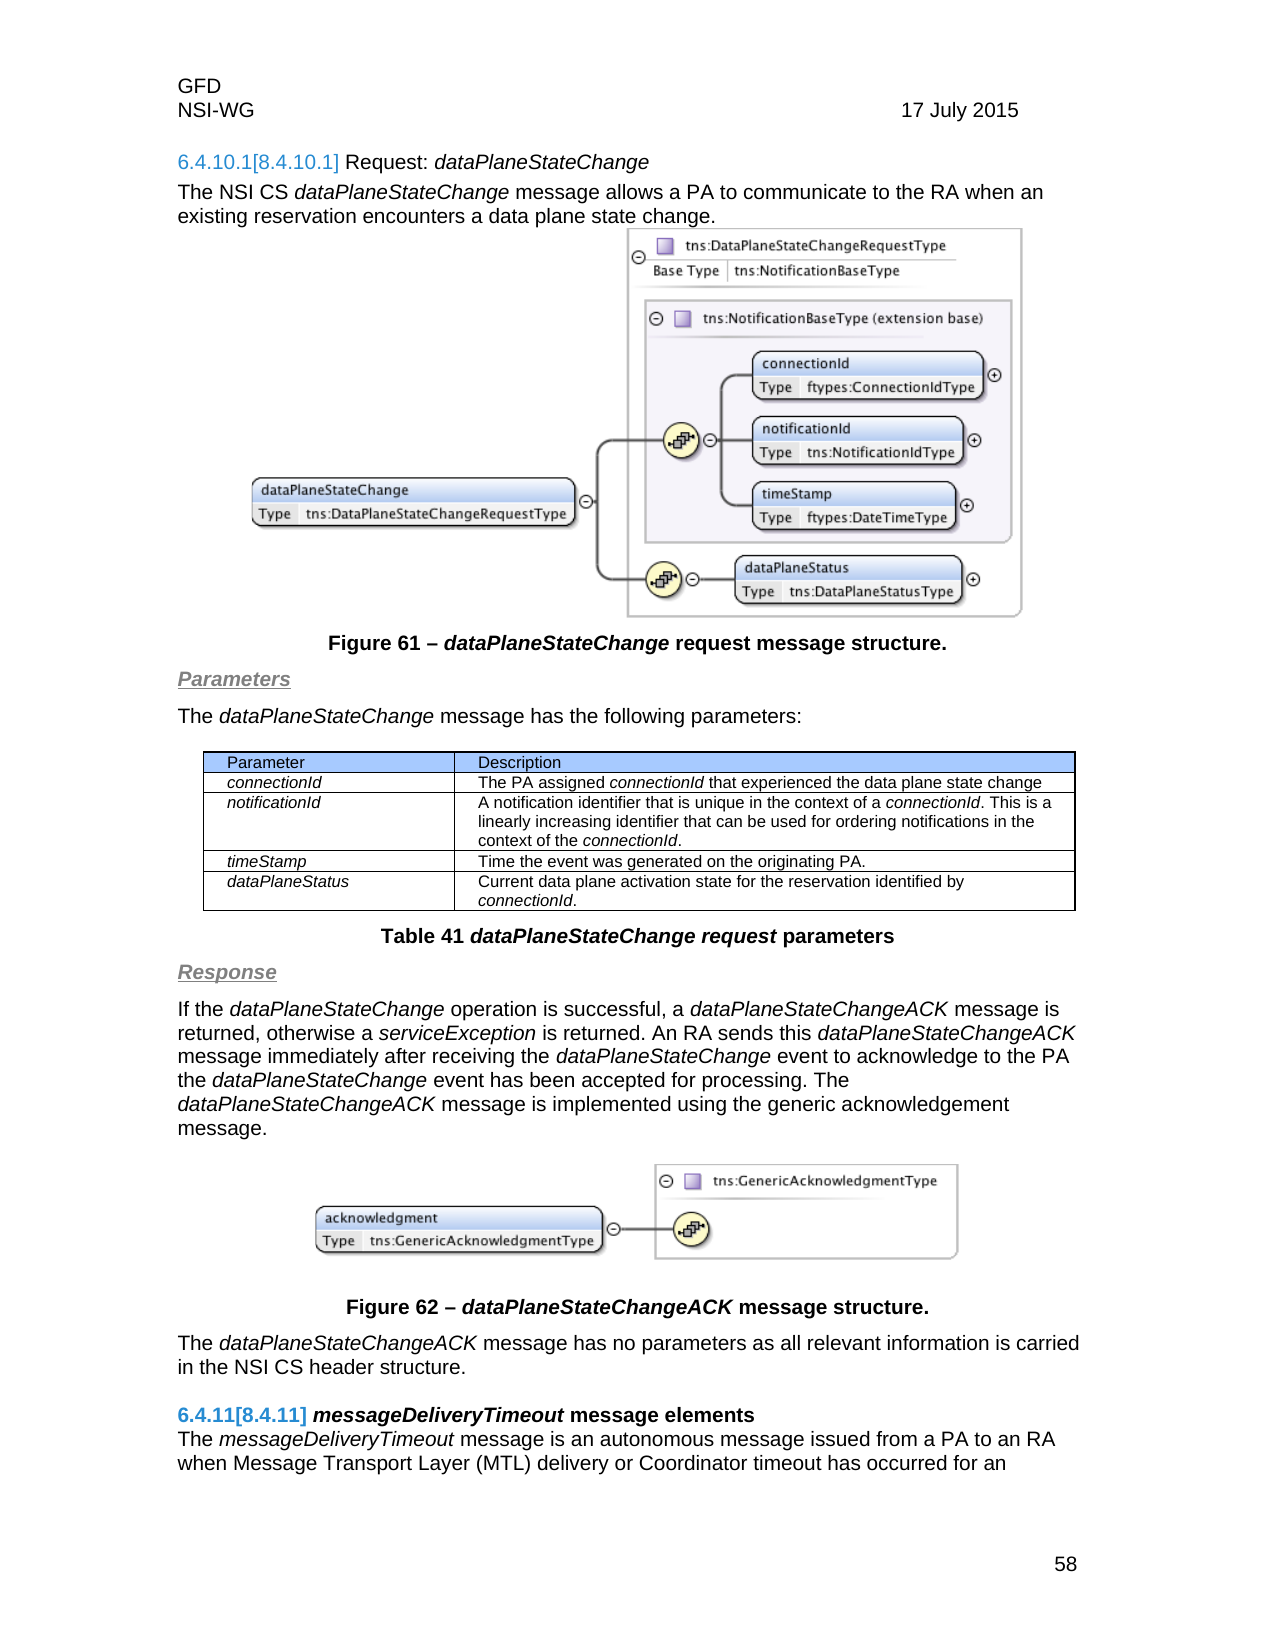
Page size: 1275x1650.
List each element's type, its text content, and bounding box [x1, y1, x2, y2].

text If the dataPlaneStateChange operation is successful, a dataPlaneStateChangeACK message is returned, otherwise a serviceException is returned. An RA sends this dataPlaneStateChangeACK message immediately after receiving the dataPlaneStateChange event to acknowledge to the PA the dataPlaneStateChange event has been accepted for processing. The dataPlaneStateChangeACK message is implemented using the generic acknowledgement message. [177, 996, 1098, 1140]
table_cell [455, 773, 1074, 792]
text Figure 62 – dataPlaneStateChangeACK message structure. [177, 1295, 1098, 1319]
text Parameters [177, 667, 1098, 691]
picture [251, 228, 1024, 619]
subtitle Request: dataPlaneStateChange [177, 150, 1098, 174]
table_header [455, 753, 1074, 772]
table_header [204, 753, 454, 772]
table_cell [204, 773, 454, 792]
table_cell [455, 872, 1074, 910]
text Figure 61 – dataPlaneStateChange request message structure. [177, 631, 1098, 654]
text The dataPlaneStateChange message has the following parameters: [177, 703, 1098, 727]
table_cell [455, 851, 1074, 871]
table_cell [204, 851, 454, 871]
text Response [177, 960, 1098, 984]
text The NSI CS dataPlaneStateChange message allows a PA to communicate to the RA when an existing reservation encounters a data plane state change. [177, 180, 1098, 228]
subtitle messageDeliveryTimeout message elements [177, 1403, 1098, 1427]
text Table 41 dataPlaneStateChange request parameters [177, 923, 1098, 947]
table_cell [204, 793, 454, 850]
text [177, 1427, 1098, 1475]
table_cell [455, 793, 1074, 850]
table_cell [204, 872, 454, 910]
text The dataPlaneStateChangeACK message has no parameters as all relevant information is carried in the NSI CS header structure. [177, 1331, 1098, 1379]
picture [315, 1164, 960, 1261]
